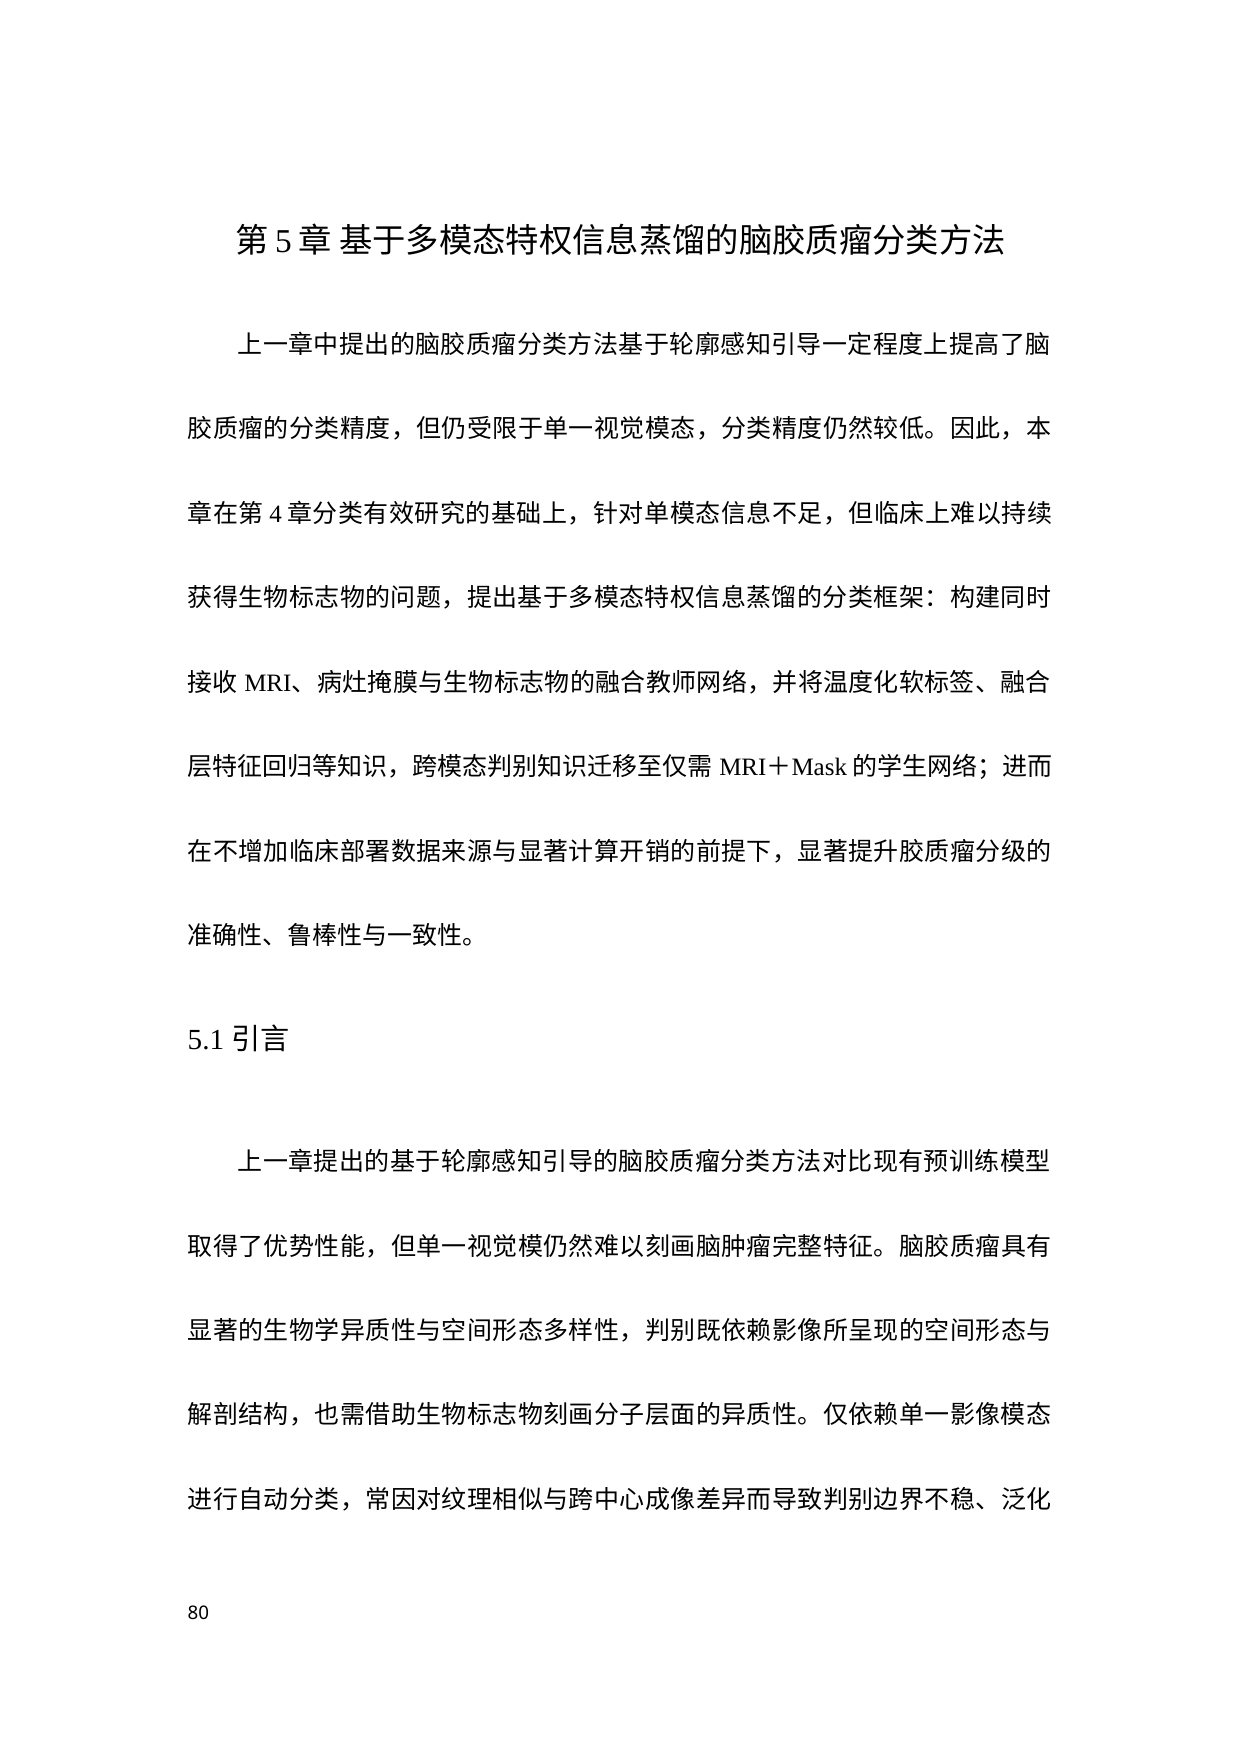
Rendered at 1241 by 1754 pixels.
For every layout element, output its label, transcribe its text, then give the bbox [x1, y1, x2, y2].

subtitle 第5章 基于多模态特权信息蒸馏的脑胶质瘤分类方法 [187, 206, 1053, 271]
subtitle 5.1 引言 [187, 1004, 1053, 1069]
text 上一章中提出的脑胶质瘤分类方法基于轮廓感知引导一定程度上提高了脑胶质瘤的分类精度，但仍受限于单一视觉模态，分类精度仍然较低。因此，本章在第4章分类有效研究的基础上，针对单模态信息不足，但临床上难以持续获得生物标志物的问题，提出基于多模态特权信息蒸馏的分类框架：构建同时接收 MRI、病灶掩膜与生物标志物的融合教师网络，并将温度化软标签、融合层特征回归等知识，跨模态判别知识迁移至仅需MRI＋Mask的学生网络；进而在不增加临床部署数据来源与显著计算开销的前提下，显著提升胶质瘤分级的准确性、鲁棒性与一致性。 [187, 310, 1053, 966]
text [187, 1127, 1053, 1530]
